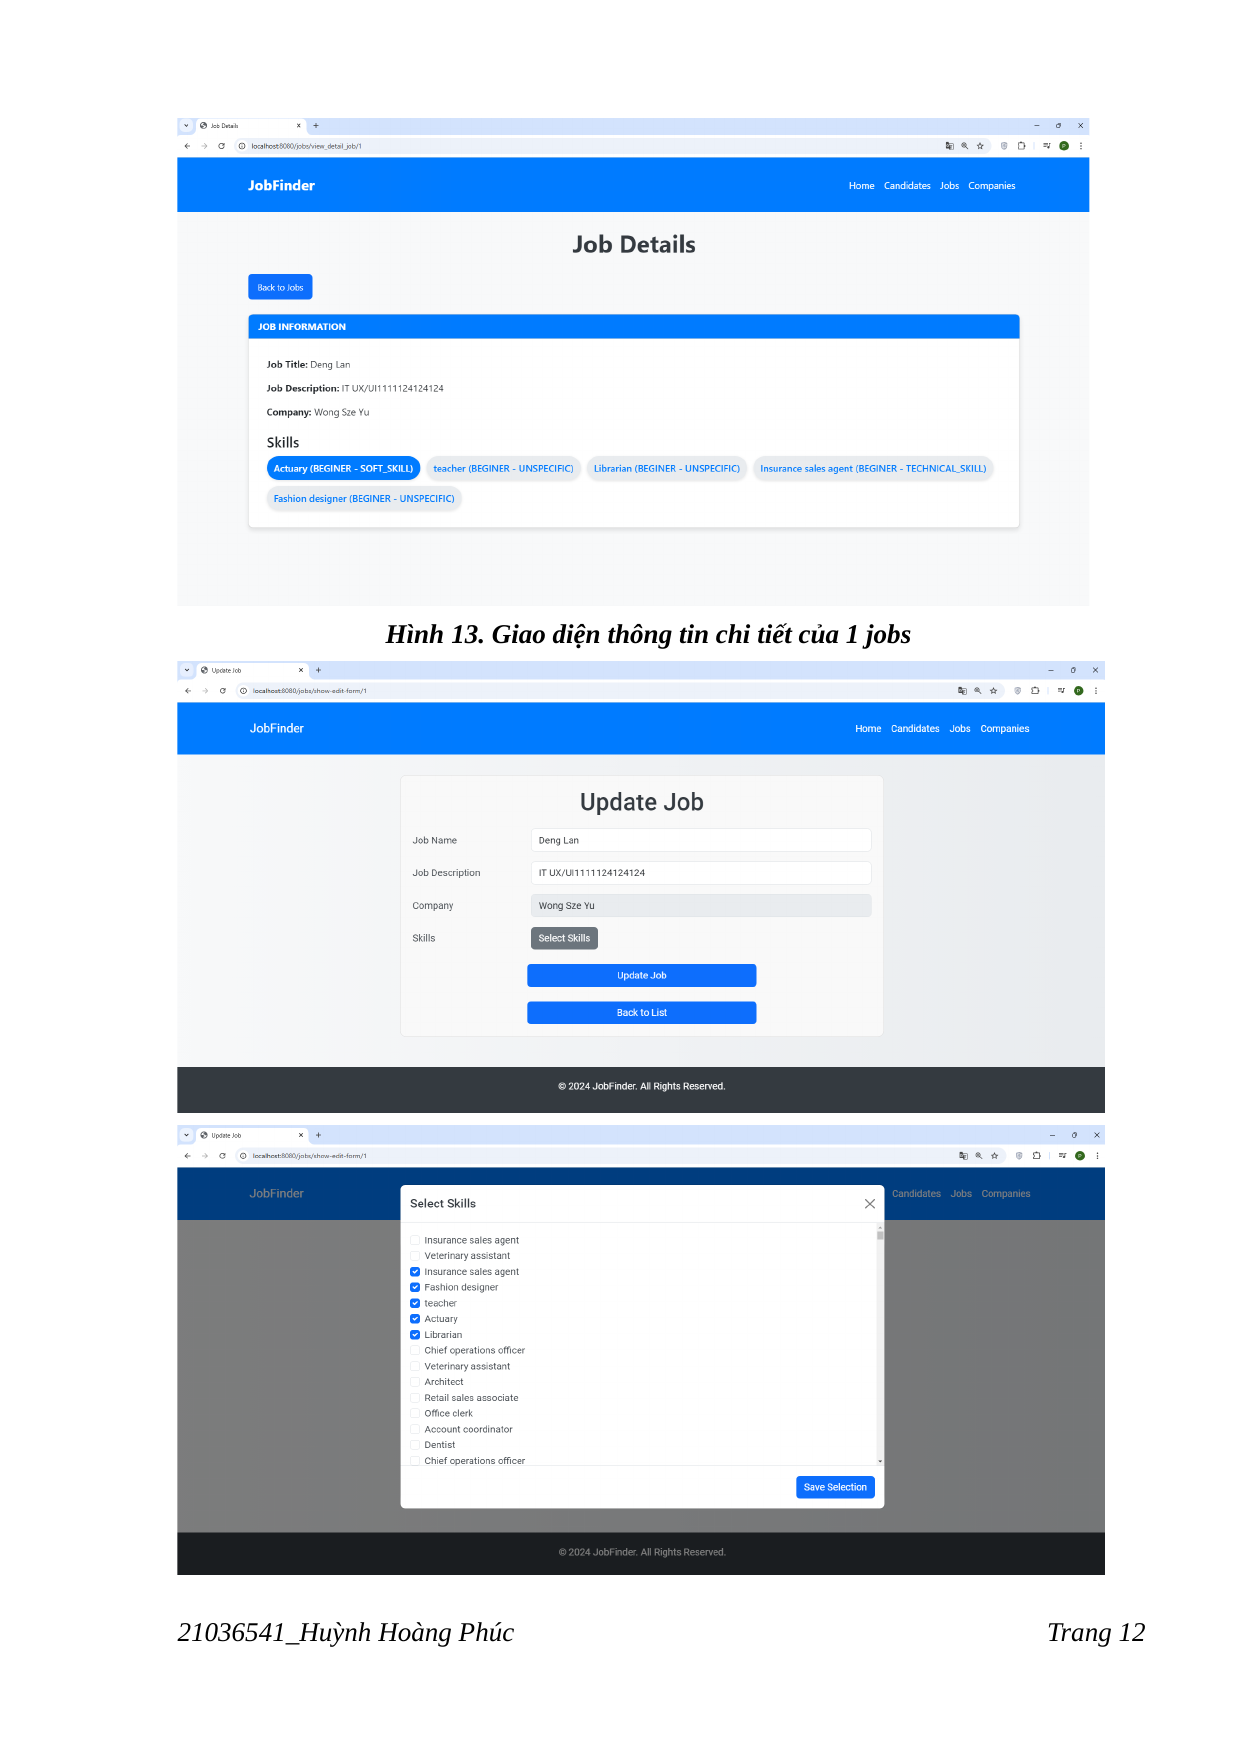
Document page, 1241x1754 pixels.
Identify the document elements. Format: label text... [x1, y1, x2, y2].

text Hình . Giao diện thông tin chi tiết của 1 jobs [177, 618, 1122, 649]
picture [177, 1125, 1105, 1575]
picture [177, 661, 1105, 1113]
picture [177, 118, 1090, 606]
